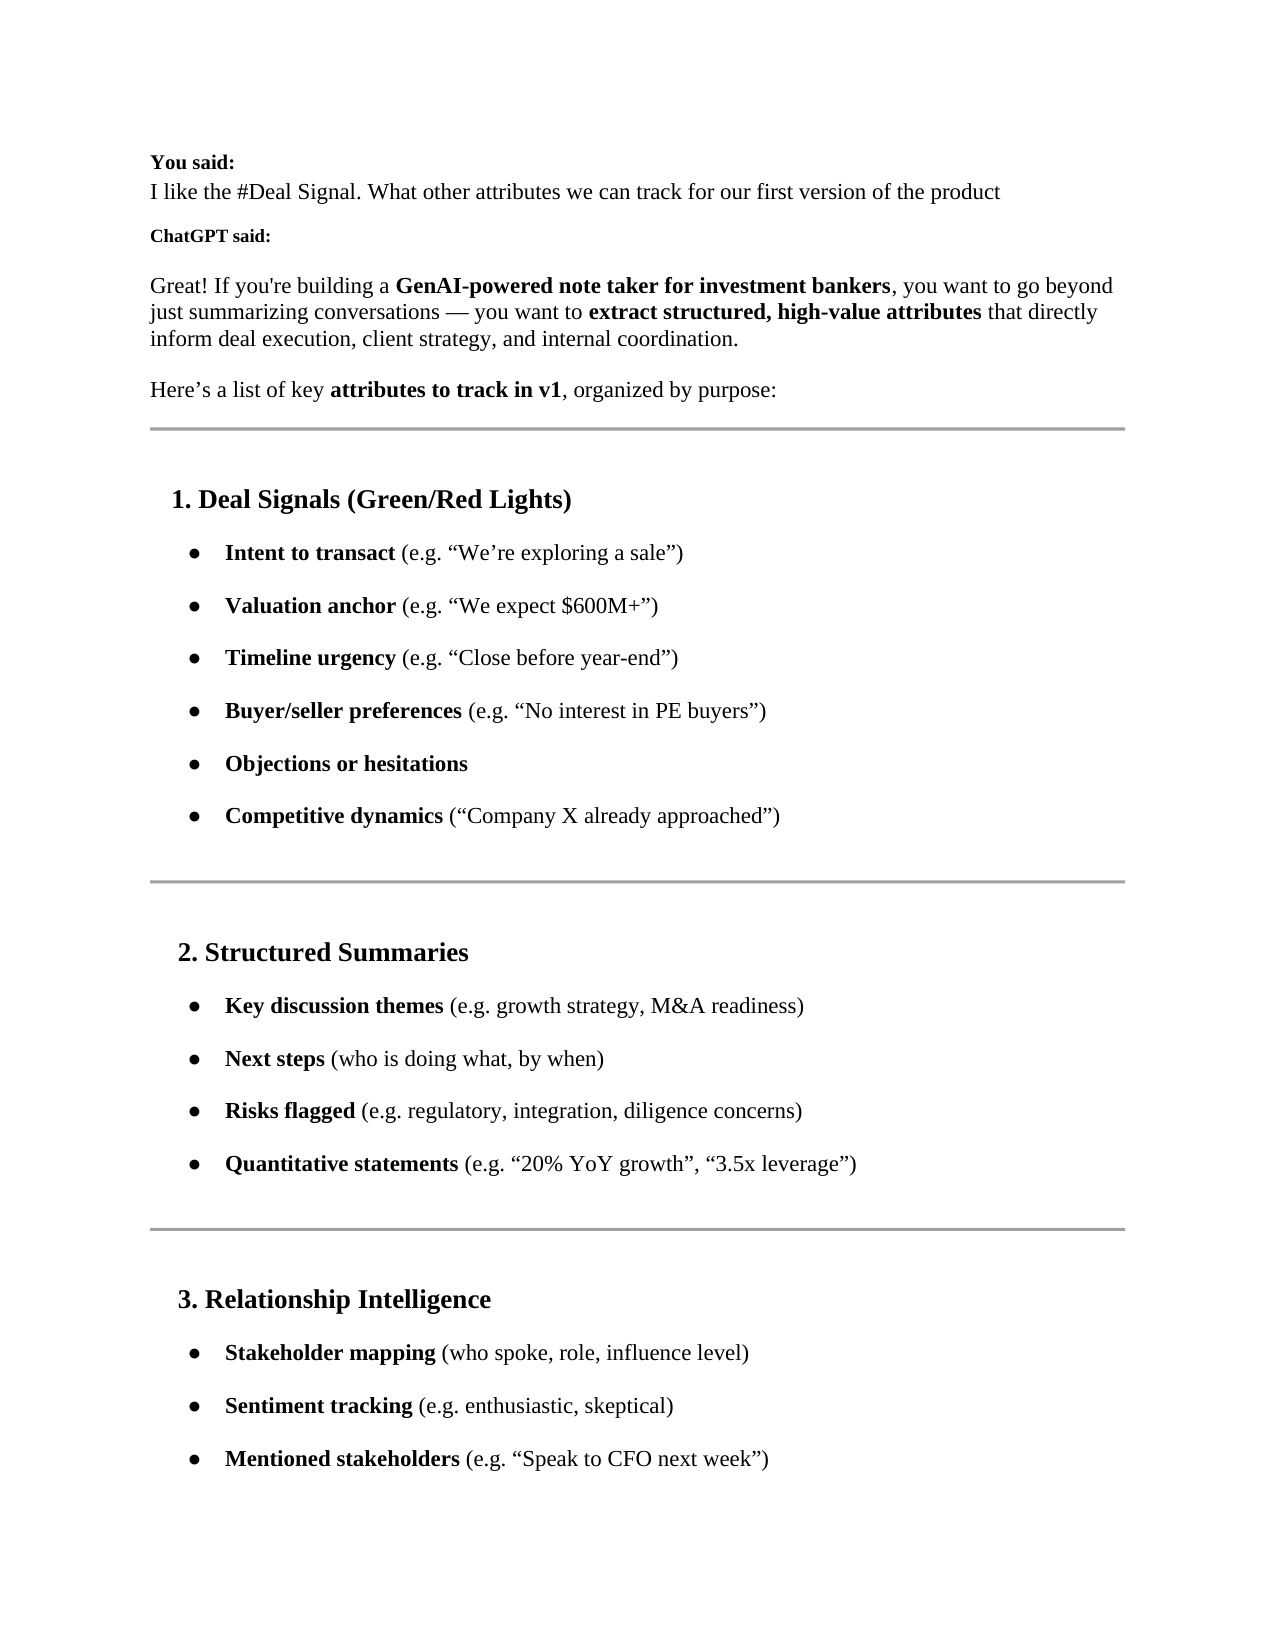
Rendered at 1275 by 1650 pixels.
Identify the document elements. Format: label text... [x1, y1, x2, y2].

list Timeline urgency (e.g. “Close before year-end”) [187, 644, 1125, 697]
list Objections or hesitations [187, 750, 1125, 803]
list Quantitative statements (e.g. “20% YoY growth”, “3.5x leverage”) [187, 1150, 1125, 1203]
list Mentioned stakeholders (e.g. “Speak to CFO next week”) [187, 1445, 1125, 1498]
list Sentiment tracking (e.g. enthusiastic, skeptical) [187, 1392, 1125, 1445]
subtitle 🧾 2. Structured Summaries [150, 936, 1125, 967]
text Here’s a list of key attributes to track in v1, organized by purpose: [150, 376, 1125, 402]
list Buyer/seller preferences (e.g. “No interest in PE buyers”) [187, 697, 1125, 750]
list Valuation anchor (e.g. “We expect $600M+”) [187, 592, 1125, 644]
subtitle 📍1. Deal Signals (Green/Red Lights) [150, 483, 1125, 514]
list Risks flagged (e.g. regulatory, integration, diligence concerns) [187, 1097, 1125, 1150]
list Intent to transact (e.g. “We’re exploring a sale”) [187, 539, 1125, 592]
subtitle You said: [150, 150, 1125, 174]
list Next steps (who is doing what, by when) [187, 1045, 1125, 1097]
list Stakeholder mapping (who spoke, role, influence level) [187, 1339, 1125, 1392]
list Key discussion themes (e.g. growth strategy, M&A readiness) [187, 992, 1125, 1045]
subtitle ChatGPT said: [150, 225, 1125, 247]
list Competitive dynamics (“Company X already approached”) [187, 803, 1125, 855]
text I like the #Deal Signal. What other attributes we can track for our first version of the product [150, 178, 1125, 204]
subtitle 🔗 3. Relationship Intelligence [150, 1283, 1125, 1314]
text Great! If you're building a GenAI-powered note taker for investment bankers, you want to go beyond just summarizing conversations — you want to extract structured, high-value attributes that directly inform deal execution, client strategy, and internal coordination. [150, 272, 1125, 351]
